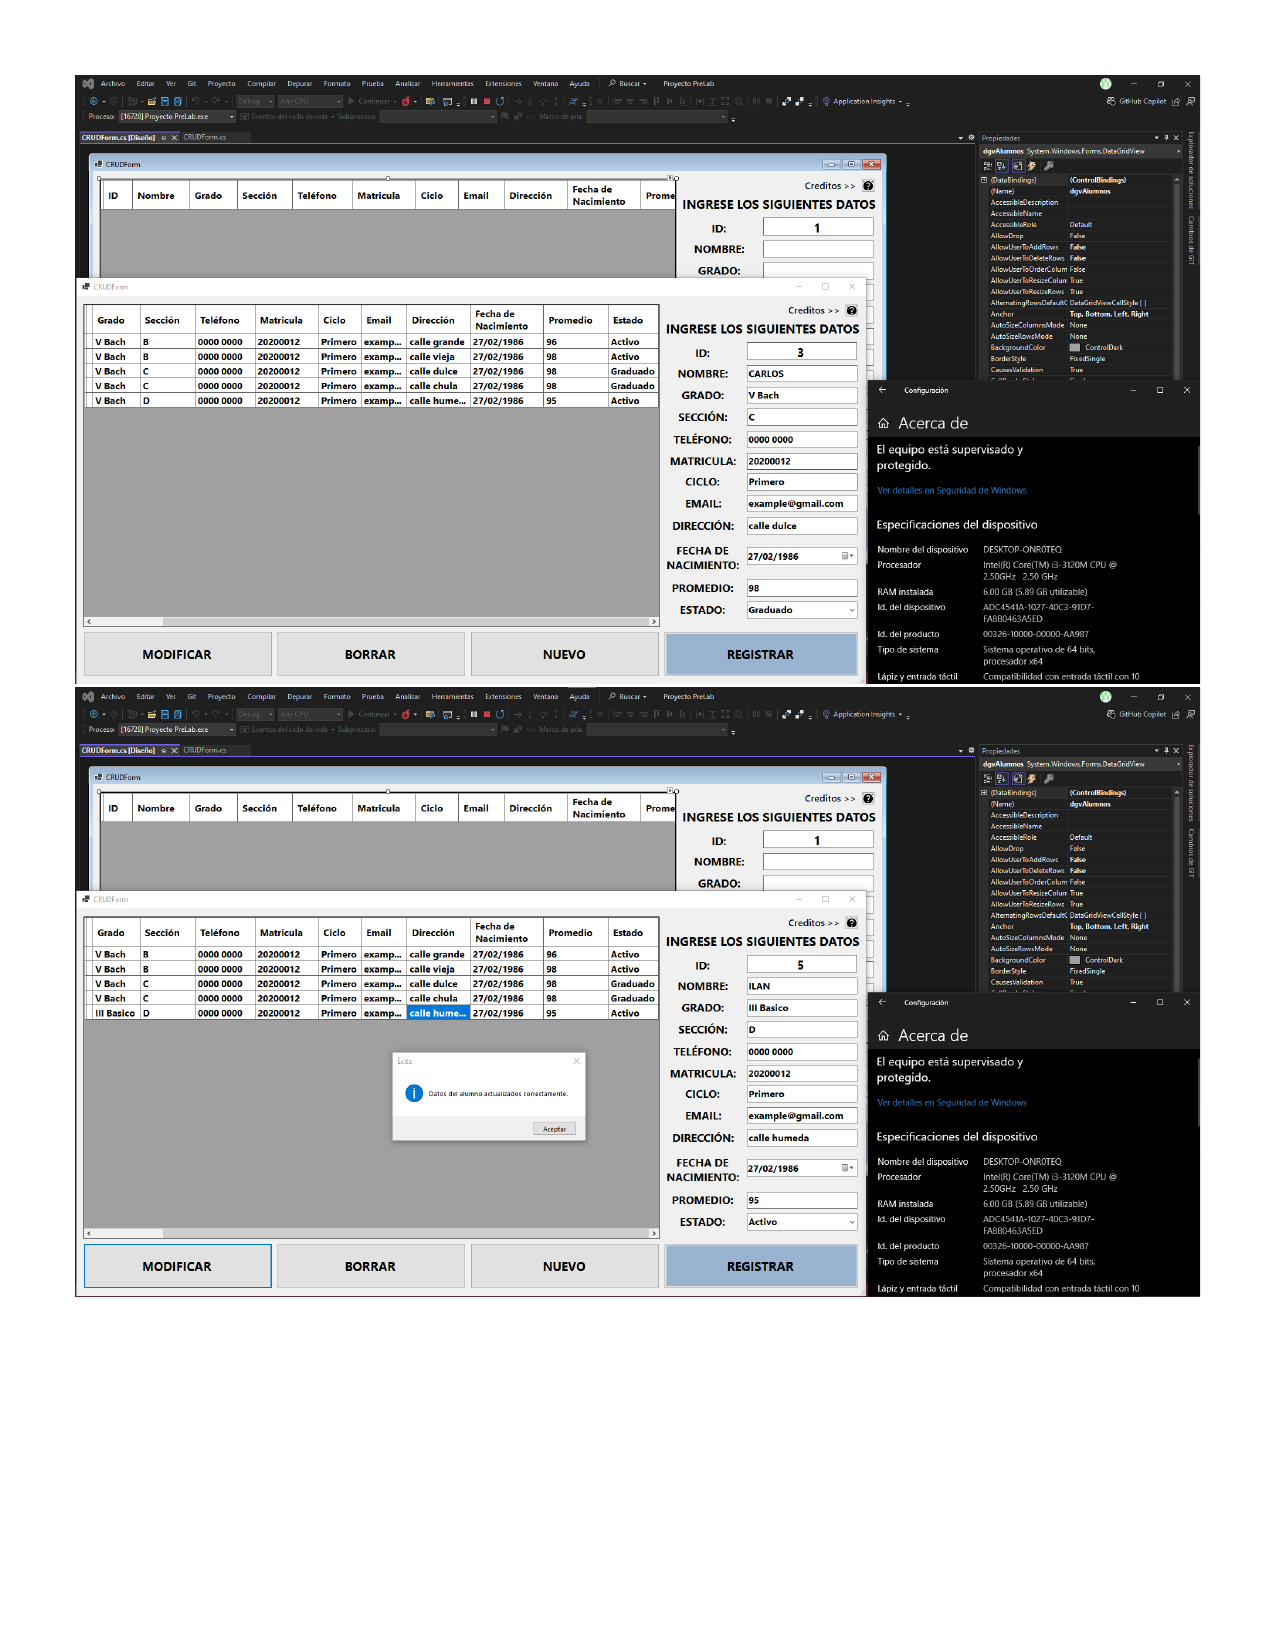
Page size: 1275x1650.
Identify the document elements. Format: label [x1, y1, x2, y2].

picture [75, 75, 1200, 684]
picture [75, 687, 1200, 1297]
